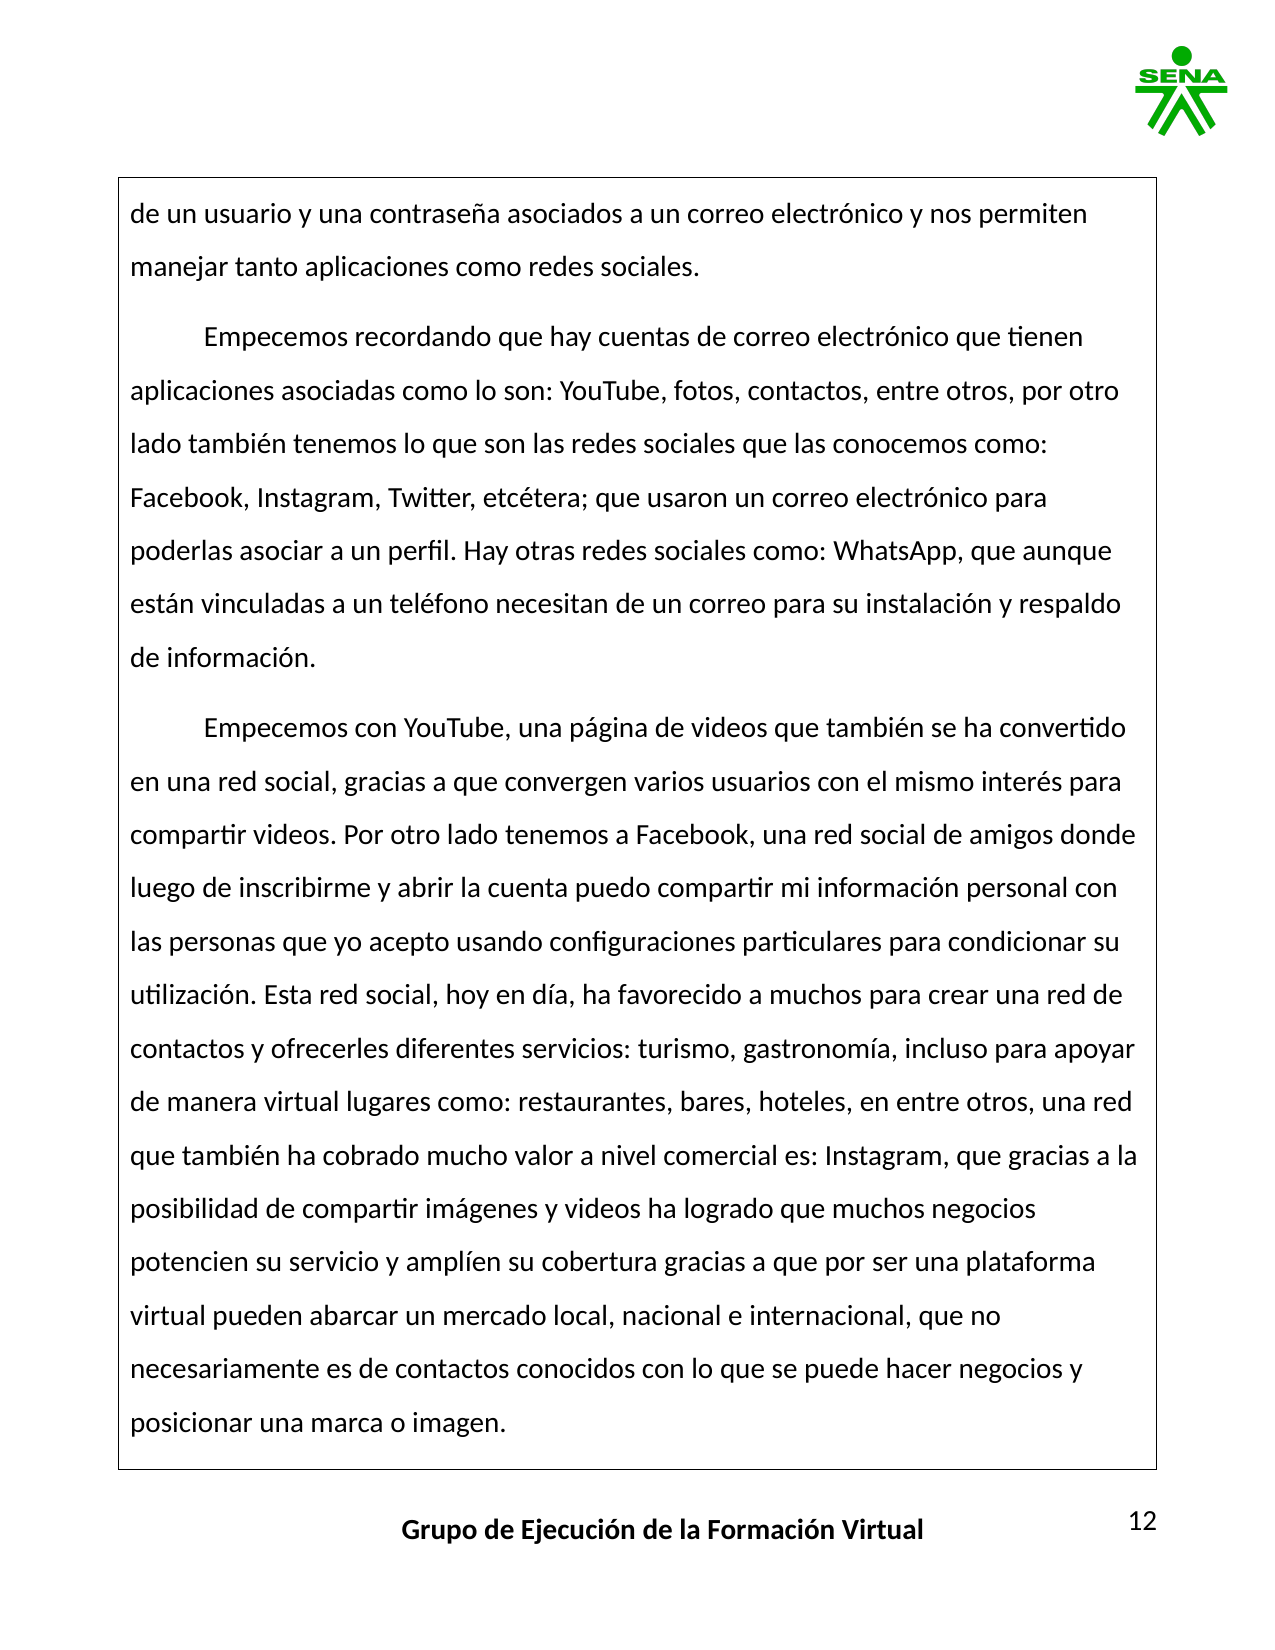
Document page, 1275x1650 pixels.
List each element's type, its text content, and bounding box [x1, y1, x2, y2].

picture [1135, 46, 1228, 136]
